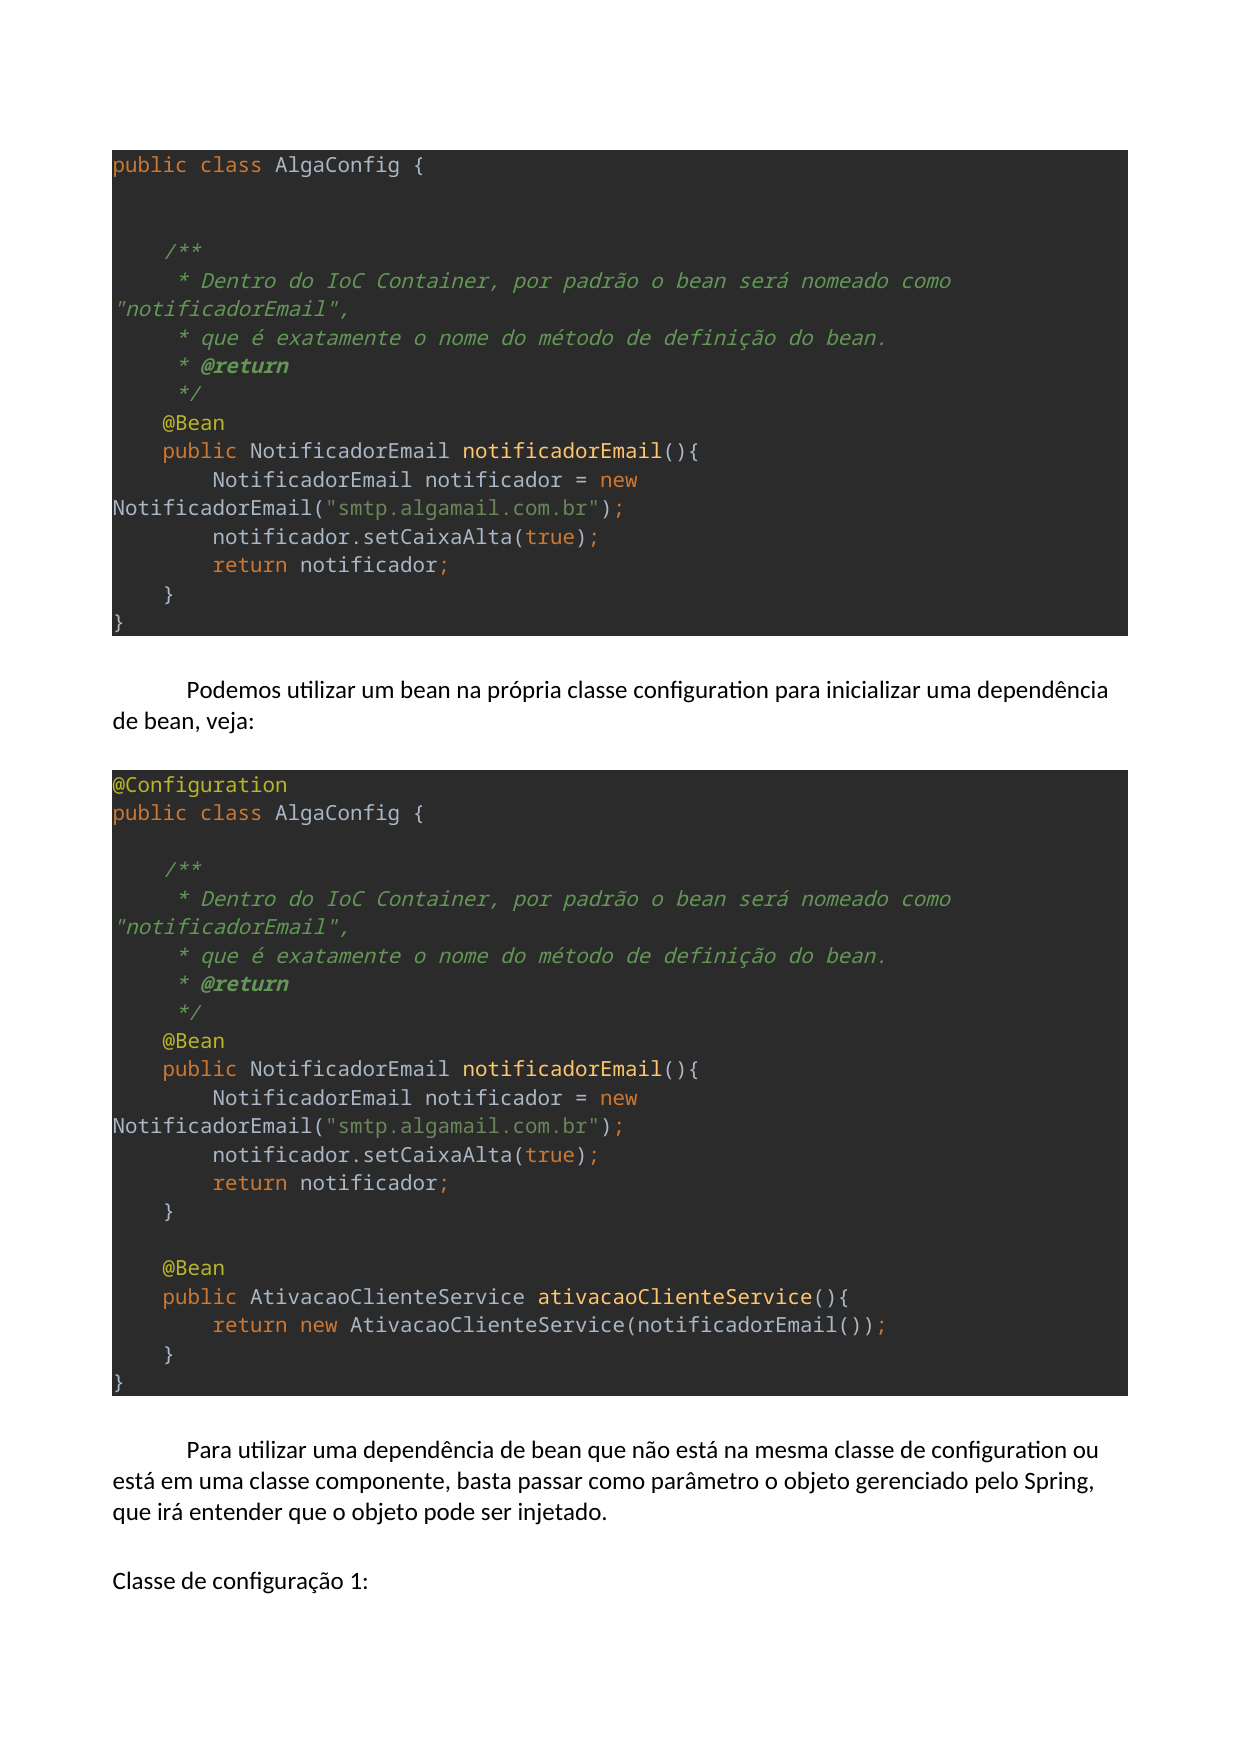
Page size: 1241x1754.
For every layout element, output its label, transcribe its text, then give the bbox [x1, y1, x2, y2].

text Para utilizar uma dependência de bean que não está na mesma classe de configuration ou está em uma classe componente, basta passar como parâmetro o objeto gerenciado pelo Spring, que irá entender que o objeto pode ser injetado. [112, 1434, 1128, 1526]
text Classe de configuração 1: [112, 1565, 1128, 1596]
text Podemos utilizar um bean na própria classe configuration para inicializar uma dependência de bean, veja: [112, 674, 1128, 735]
text /** * Dentro do IoC Container, por padrão o bean será nomeado como "notificadorEmail", * que é exatamente o nome do método de definição do bean. * @return */ @Bean public NotificadorEmail notificadorEmail(){ NotificadorEmail notificador = new NotificadorEmail("smtp.algamail.com.br"); notificador.setCaixaAlta(true); return notificador; } } [112, 209, 1128, 636]
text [112, 150, 1128, 209]
text @Configuration public class AlgaConfig { /** * Dentro do IoC Container, por padrão o bean será nomeado como "notificadorEmail", * que é exatamente o nome do método de definição do bean. * @return */ @Bean public NotificadorEmail notificadorEmail(){ NotificadorEmail notificador = new NotificadorEmail("smtp.algamail.com.br"); notificador.setCaixaAlta(true); return notificador; } @Bean public AtivacaoClienteService ativacaoClienteService(){ return new AtivacaoClienteService(notificadorEmail()); } } [112, 770, 1128, 1396]
